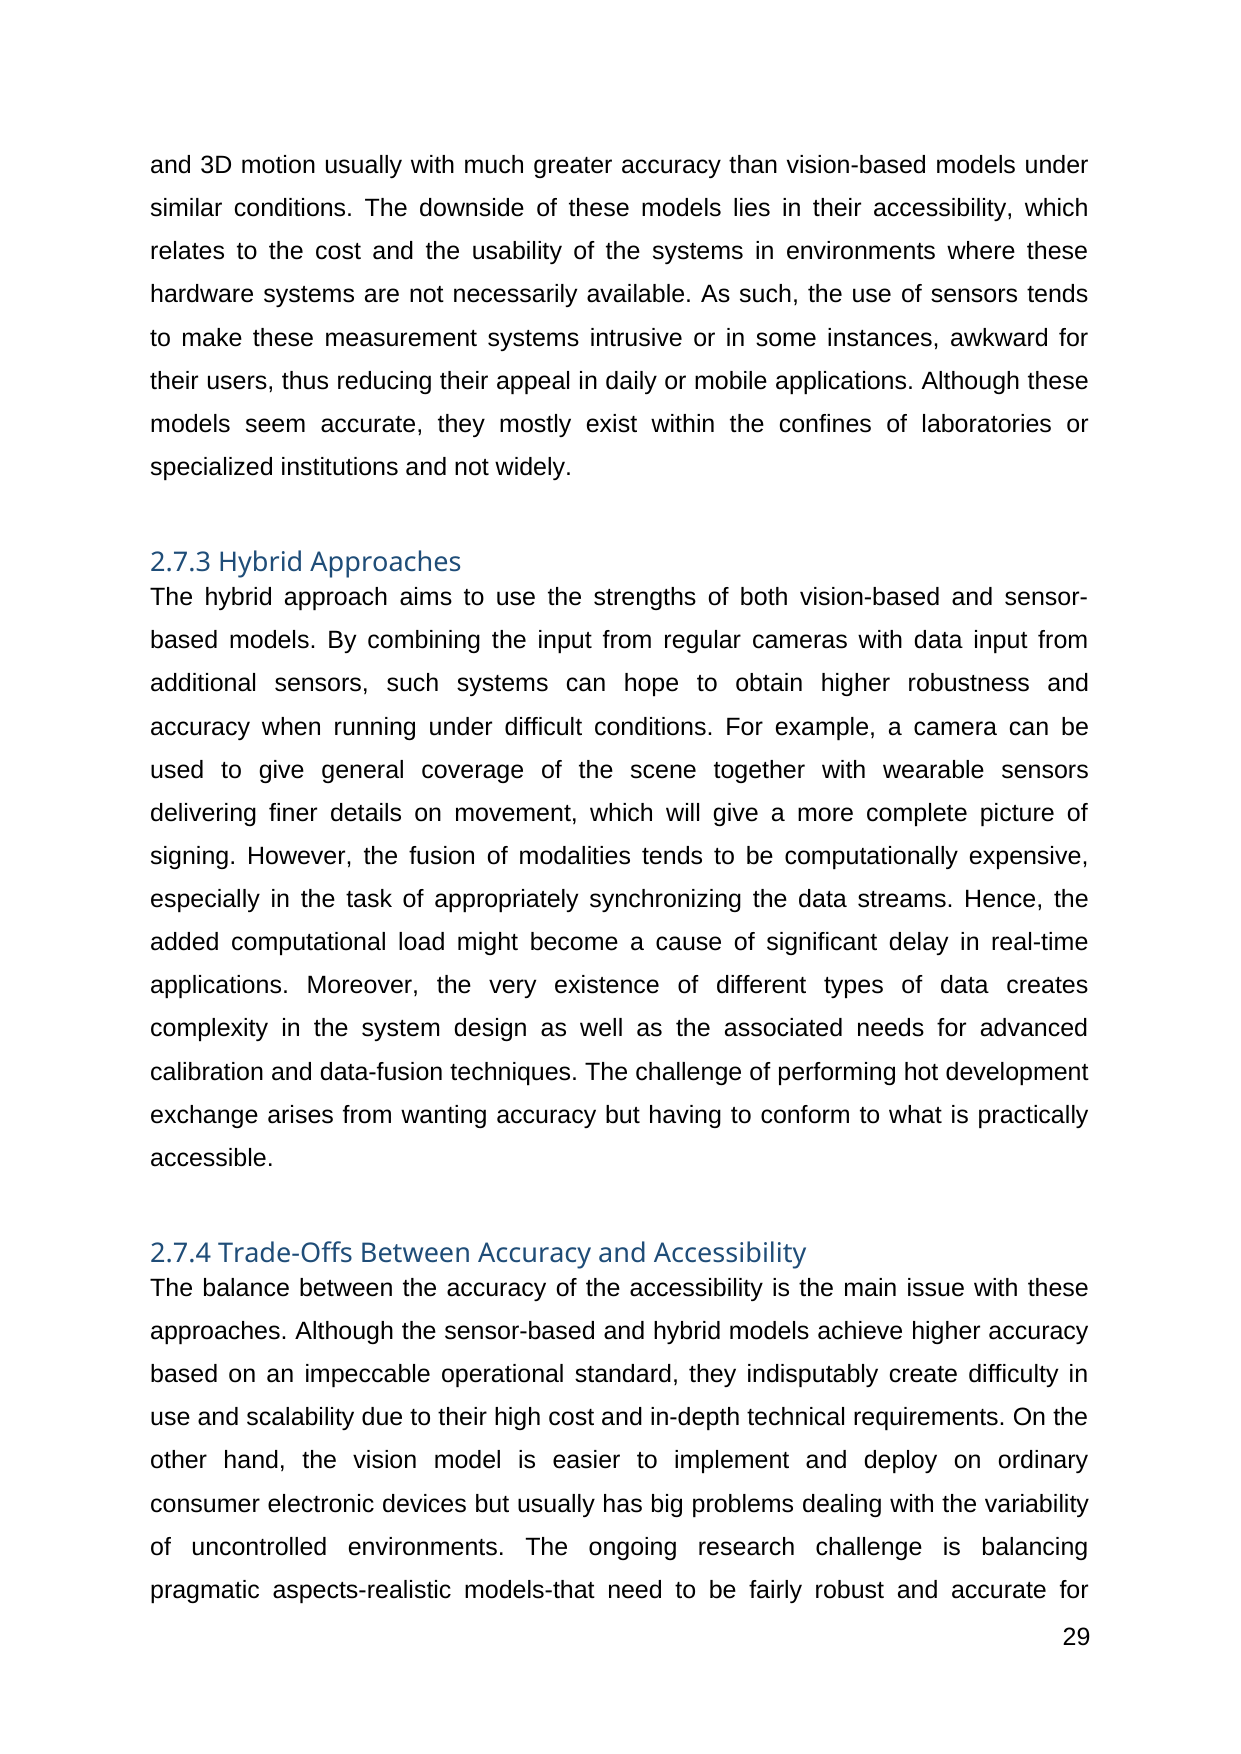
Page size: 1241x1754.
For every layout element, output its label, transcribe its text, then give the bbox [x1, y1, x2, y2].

subtitle 2.7.3 Hybrid Approaches [150, 542, 1090, 579]
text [150, 150, 1090, 481]
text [150, 1273, 1090, 1603]
subtitle 2.7.4 Trade-Offs Between Accuracy and Accessibility [150, 1233, 1090, 1270]
text The hybrid approach aims to use the strengths of both vision-based and sensor-based models. By combining the input from regular cameras with data input from additional sensors, such systems can hope to obtain higher robustness and accuracy when running under difficult conditions. For example, a camera can be used to give general coverage of the scene together with wearable sensors delivering finer details on movement, which will give a more complete picture of signing. However, the fusion of modalities tends to be computationally expensive, especially in the task of appropriately synchronizing the data streams. Hence, the added computational load might become a cause of significant delay in real-time applications. Moreover, the very existence of different types of data creates complexity in the system design as well as the associated needs for advanced calibration and data-fusion techniques. The challenge of performing hot development exchange arises from wanting accuracy but having to conform to what is practically accessible. [150, 582, 1090, 1171]
